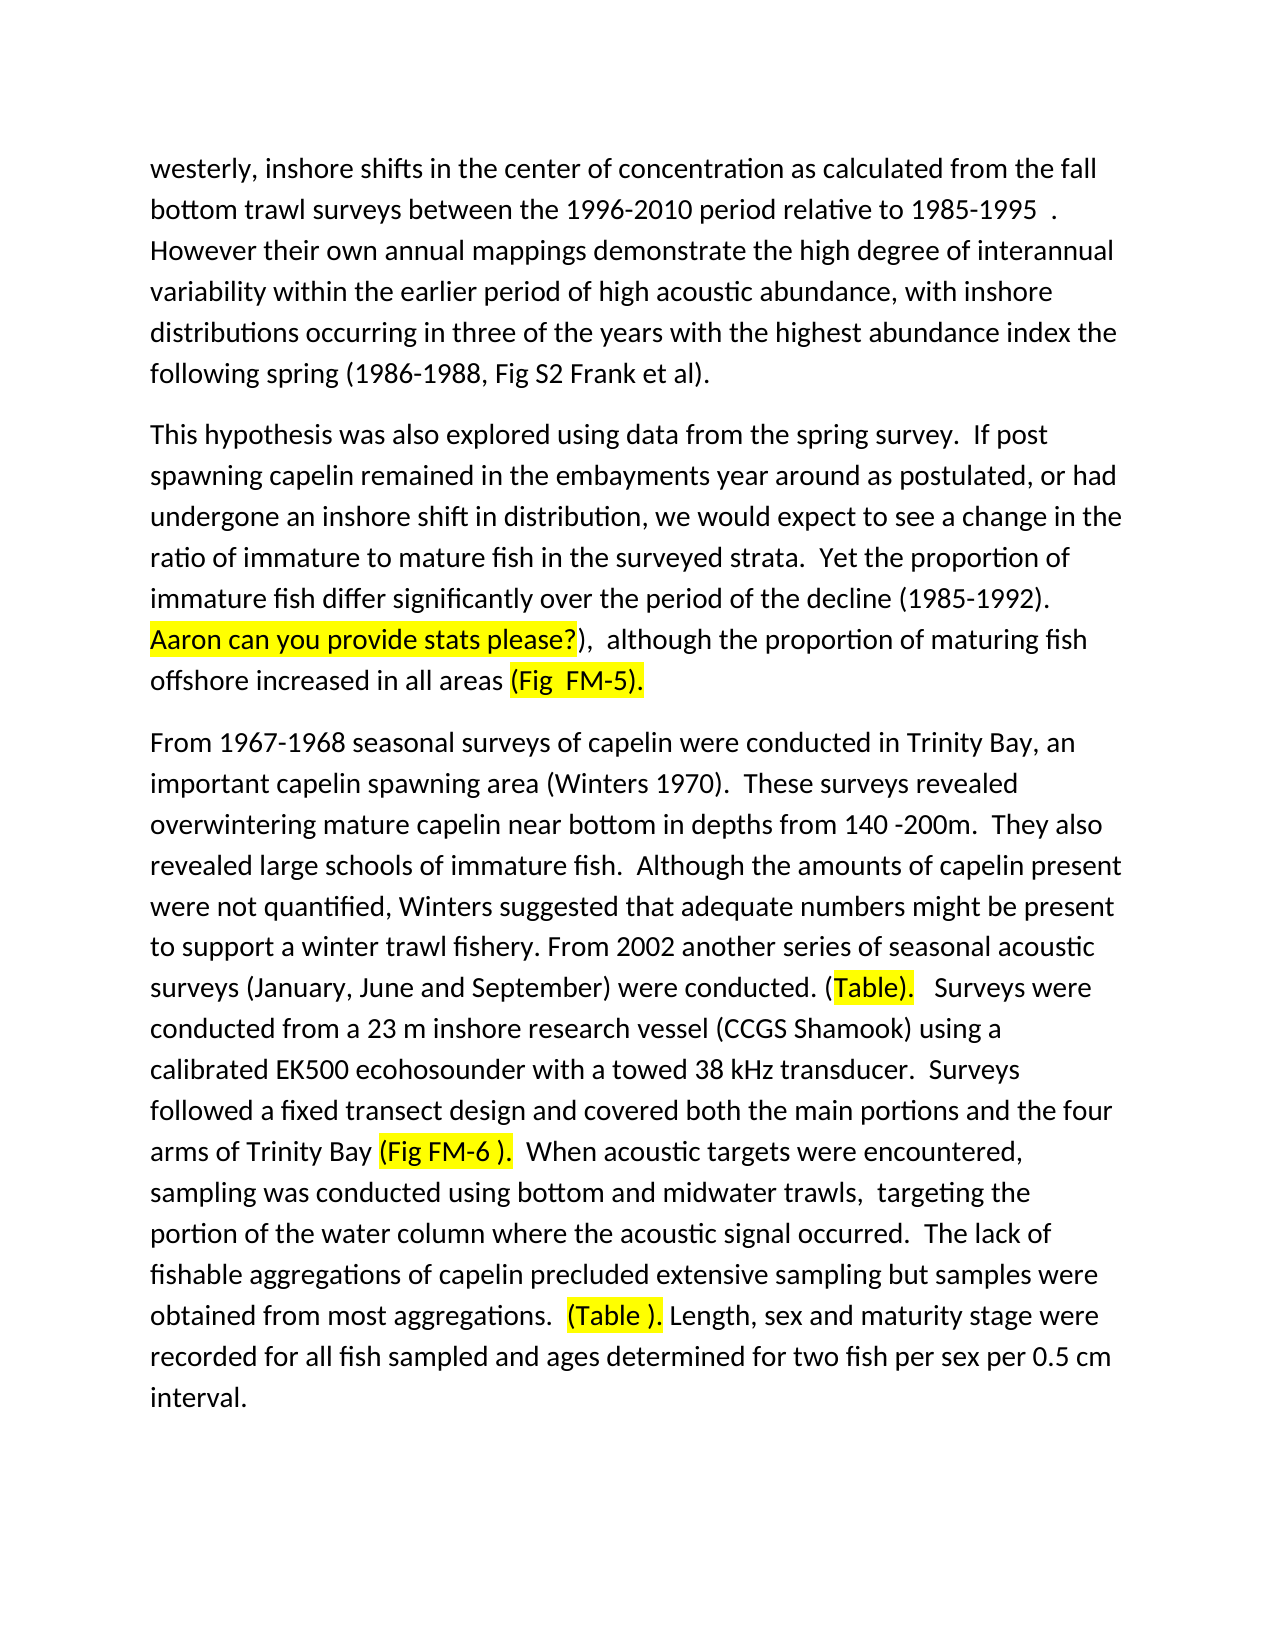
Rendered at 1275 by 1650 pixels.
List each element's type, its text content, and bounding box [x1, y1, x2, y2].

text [150, 150, 1125, 390]
text This hypothesis was also explored using data from the spring survey. If post spawning capelin remained in the embayments year around as postulated, or had undergone an inshore shift in distribution, we would expect to see a change in the ratio of immature to mature fish in the surveyed strata. Yet the proportion of immature fish differ significantly over the period of the decline (1985-1992). Aaron can you provide stats please?), although the proportion of maturing fish offshore increased in all areas (Fig FM-5). [150, 416, 1125, 698]
text From 1967-1968 seasonal surveys of capelin were conducted in Trinity Bay, an important capelin spawning area (Winters 1970). These surveys revealed overwintering mature capelin near bottom in depths from 140 -200m. They also revealed large schools of immature fish. Although the amounts of capelin present were not quantified, Winters suggested that adequate numbers might be present to support a winter trawl fishery. From 2002 another series of seasonal acoustic surveys (January, June and September) were conducted. (Table). Surveys were conducted from a 23 m inshore research vessel (CCGS Shamook) using a calibrated EK500 ecohosounder with a towed 38 kHz transducer. Surveys followed a fixed transect design and covered both the main portions and the four arms of Trinity Bay (Fig FM-6 ). When acoustic targets were encountered, sampling was conducted using bottom and midwater trawls, targeting the portion of the water column where the acoustic signal occurred. The lack of fishable aggregations of capelin precluded extensive sampling but samples were obtained from most aggregations. (Table ). Length, sex and maturity stage were recorded for all fish sampled and ages determined for two fish per sex per 0.5 cm interval. [150, 724, 1125, 1414]
